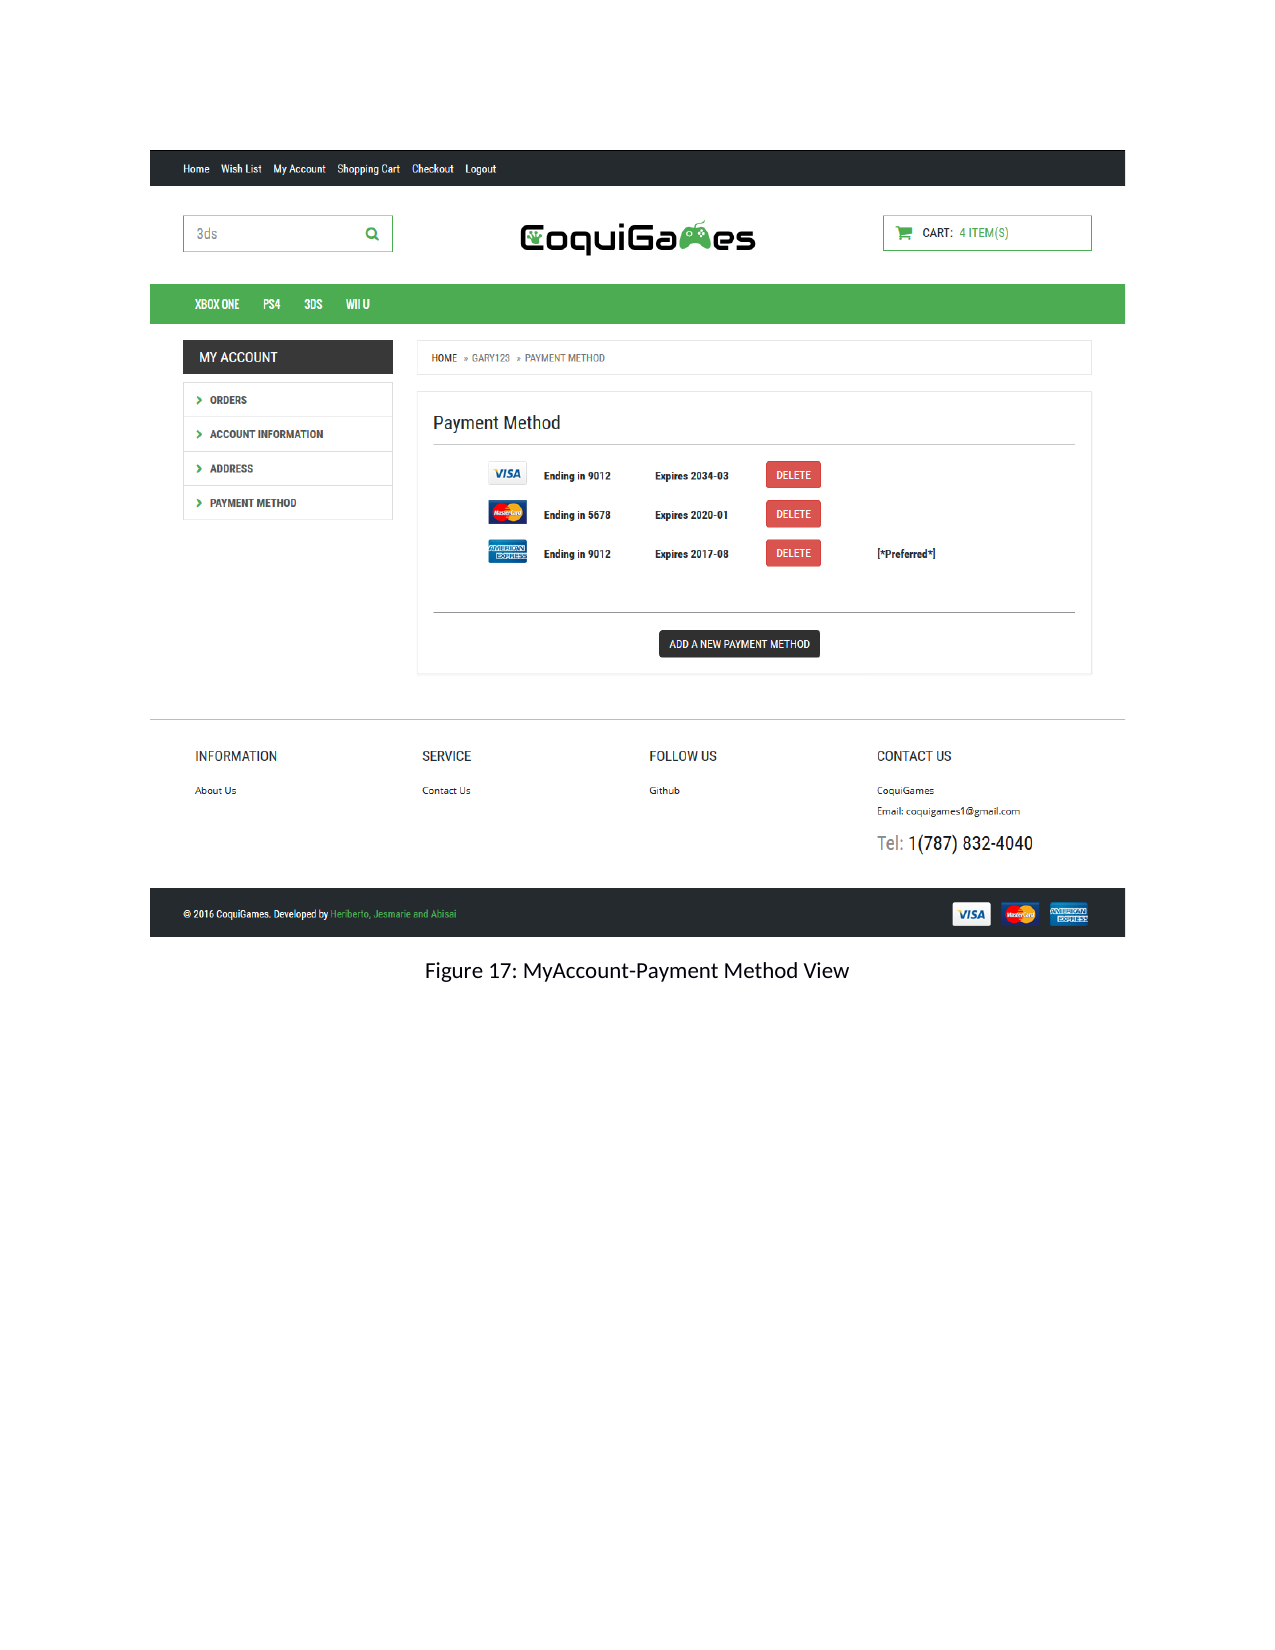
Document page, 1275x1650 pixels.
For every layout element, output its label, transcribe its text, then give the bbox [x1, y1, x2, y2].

picture [150, 150, 1125, 937]
text Figure 17: MyAccount-Payment Method View [150, 956, 1125, 984]
